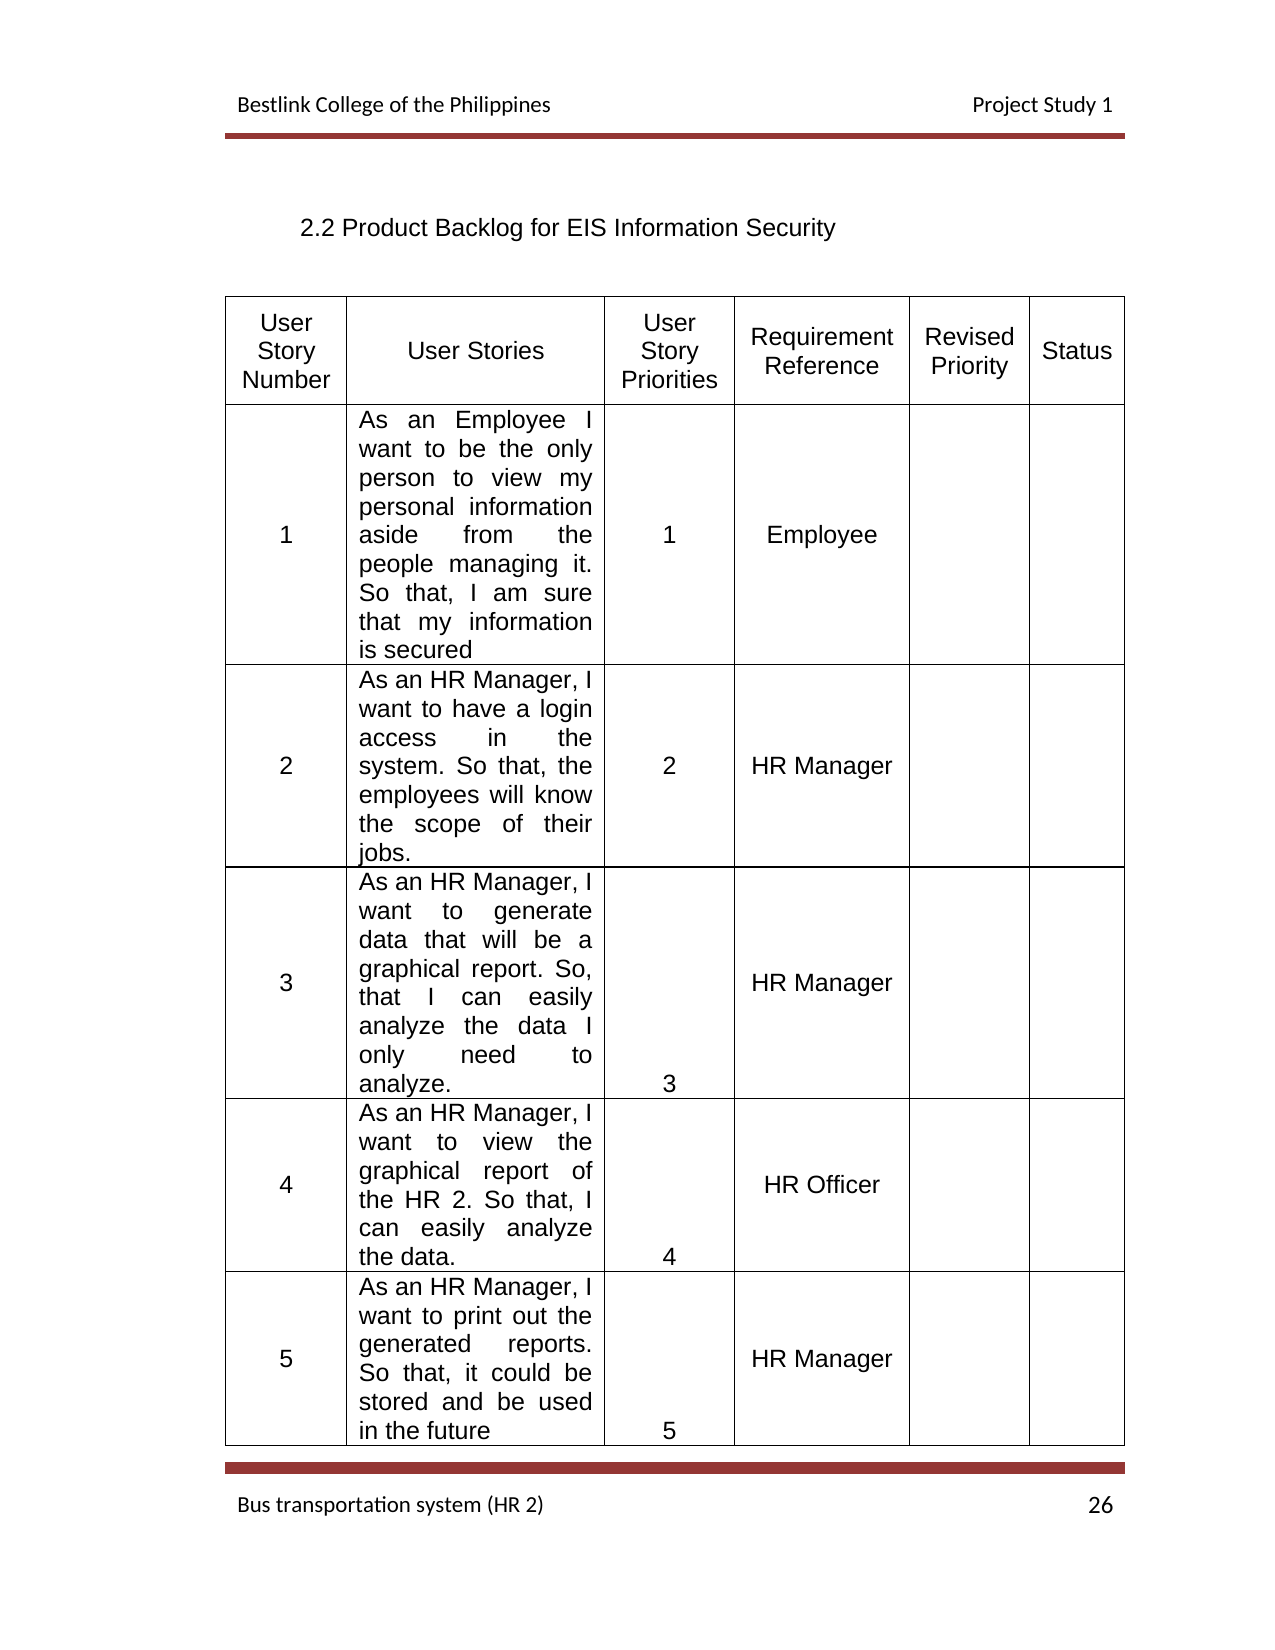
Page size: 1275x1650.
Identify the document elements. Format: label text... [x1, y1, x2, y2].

table_cell As an HR Manager, I want to have a login access in the system. So that, the employees will know the scope of their jobs. [347, 665, 604, 866]
table_cell HR Officer [735, 1099, 909, 1271]
table_cell 4 [226, 1099, 346, 1271]
table_cell 2 [605, 665, 734, 866]
table_header Revised Priority [910, 297, 1029, 404]
table_cell [1030, 665, 1124, 866]
table_cell 2 [226, 665, 346, 866]
table_cell 1 [226, 405, 346, 664]
table_cell 1 [605, 405, 734, 664]
table_cell As an Employee I want to be the only person to view my personal information aside from the people managing it. So that, I am sure that my information is secured [347, 405, 604, 664]
table_cell HR Manager [735, 1272, 909, 1444]
text 2.2 Product Backlog for EIS Information Security [225, 213, 1125, 242]
table_cell As an HR Manager, I want to view the graphical report of the HR 2. So that, I can easily analyze the data. [347, 1099, 604, 1271]
table_header Status [1030, 297, 1124, 404]
table_cell [910, 1099, 1029, 1271]
table_cell Employee [735, 405, 909, 664]
table_cell 4 [605, 1099, 734, 1271]
table_cell [910, 405, 1029, 664]
table_cell [910, 1272, 1029, 1444]
table_cell 3 [605, 868, 734, 1097]
table_cell HR Manager [735, 665, 909, 866]
table_cell [1030, 405, 1124, 664]
table_header Requirement Reference [735, 297, 909, 404]
table_cell As an HR Manager, I want to print out the generated reports. So that, it could be stored and be used in the future [347, 1272, 604, 1444]
table_cell [1030, 868, 1124, 1097]
table_cell 5 [226, 1272, 346, 1444]
table_cell HR Manager [735, 868, 909, 1097]
table_header User Stories [347, 297, 604, 404]
table_cell As an HR Manager, I want to generate data that will be a graphical report. So, that I can easily analyze the data I only need to analyze. [347, 868, 604, 1097]
table_cell 3 [226, 868, 346, 1097]
table_cell [910, 665, 1029, 866]
table_cell [1030, 1272, 1124, 1444]
table_header User Story Priorities [605, 297, 734, 404]
table_header User Story Number [226, 297, 346, 404]
table_cell [1030, 1099, 1124, 1271]
table_cell 5 [605, 1272, 734, 1444]
table_cell [910, 868, 1029, 1097]
